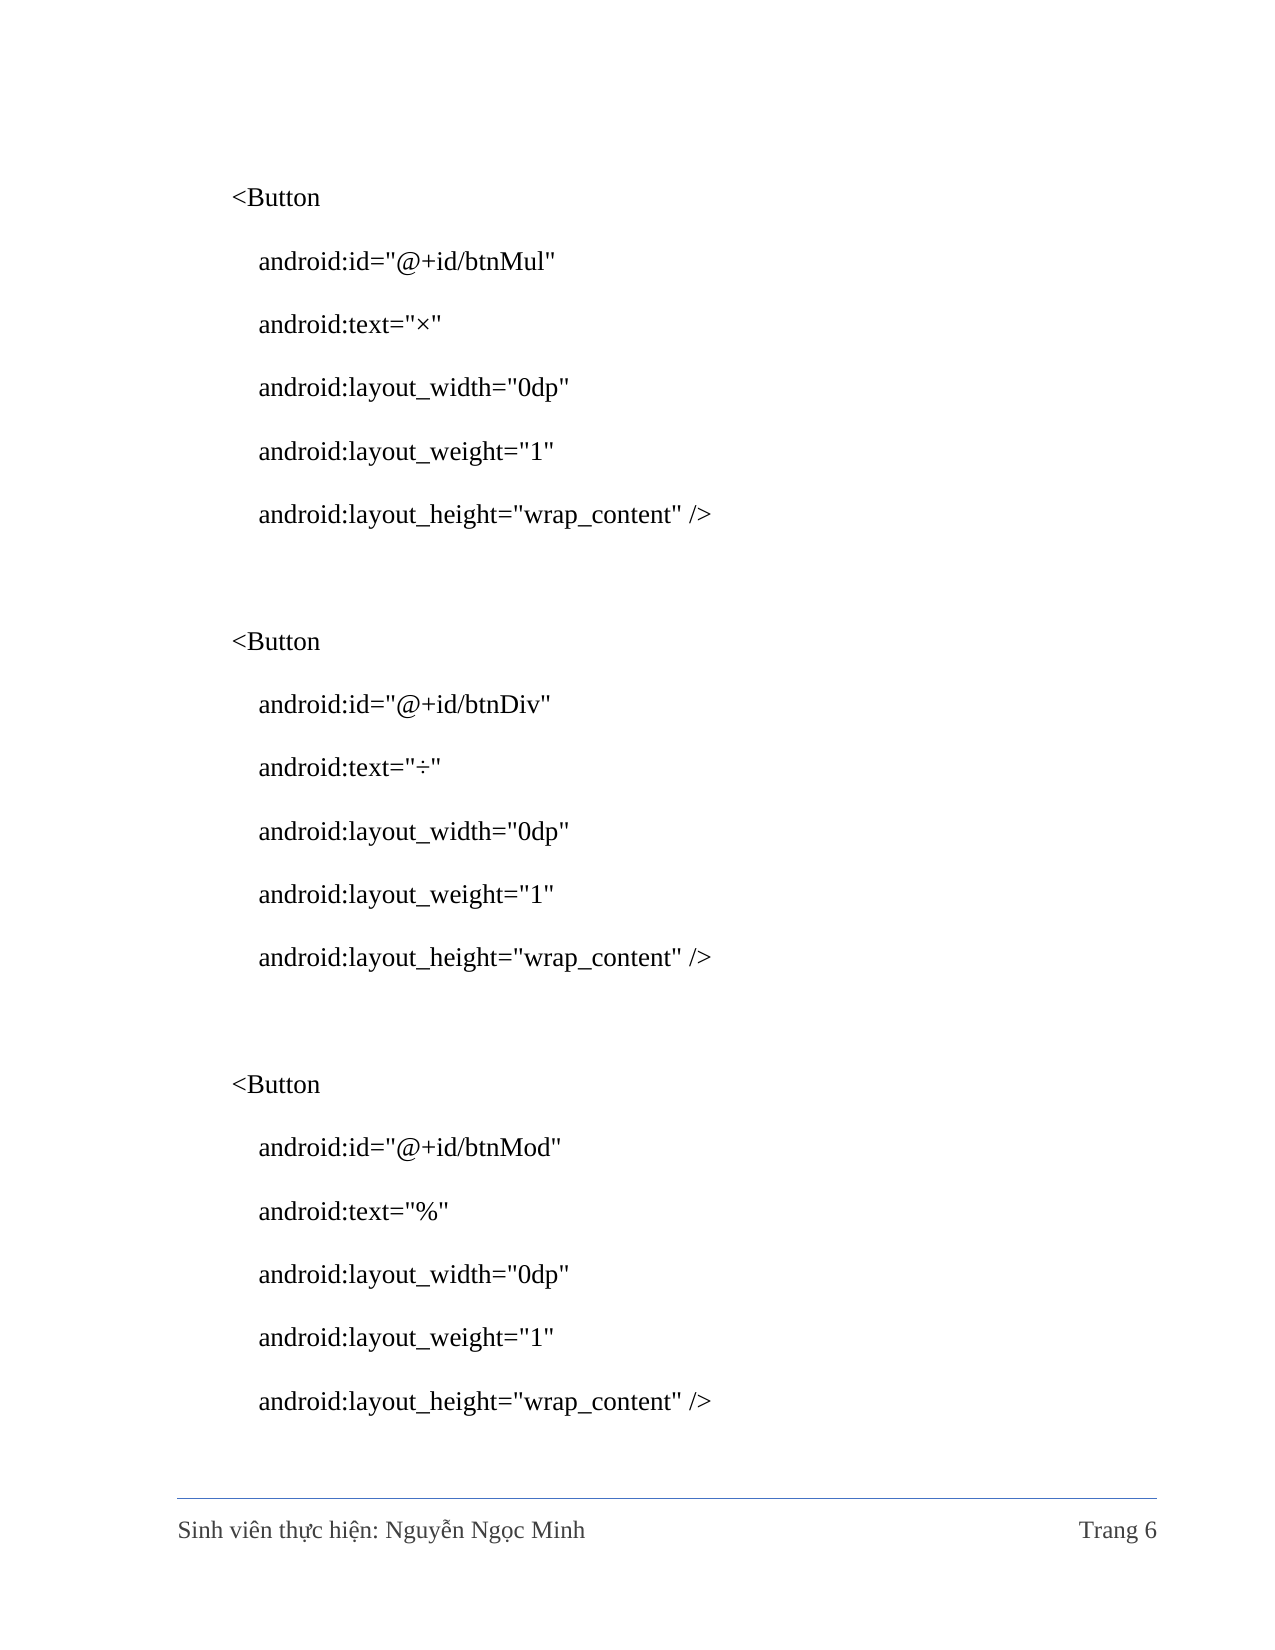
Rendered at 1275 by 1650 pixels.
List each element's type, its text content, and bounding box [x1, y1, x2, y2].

text android:layout_width="0dp" [177, 371, 1157, 403]
text android:id="@+id/btnDiv" [177, 688, 1157, 719]
text android:id="@+id/btnMod" [177, 1131, 1157, 1163]
text android:layout_height="wrap_content" /> [177, 941, 1157, 973]
text android:layout_weight="1" [177, 1321, 1157, 1353]
text android:layout_height="wrap_content" /> [177, 498, 1157, 529]
text android:layout_weight="1" [177, 878, 1157, 909]
text android:text="%" [177, 1195, 1157, 1226]
text android:layout_width="0dp" [177, 815, 1157, 846]
text android:id="@+id/btnMul" [177, 245, 1157, 276]
text <Button [177, 625, 1157, 656]
text <Button [177, 181, 1157, 213]
text android:text="×" [177, 308, 1157, 339]
text android:layout_weight="1" [177, 435, 1157, 466]
text android:layout_height="wrap_content" /> [177, 1385, 1157, 1416]
text android:layout_width="0dp" [177, 1258, 1157, 1289]
text <Button [177, 1068, 1157, 1099]
text android:text="÷" [177, 751, 1157, 783]
